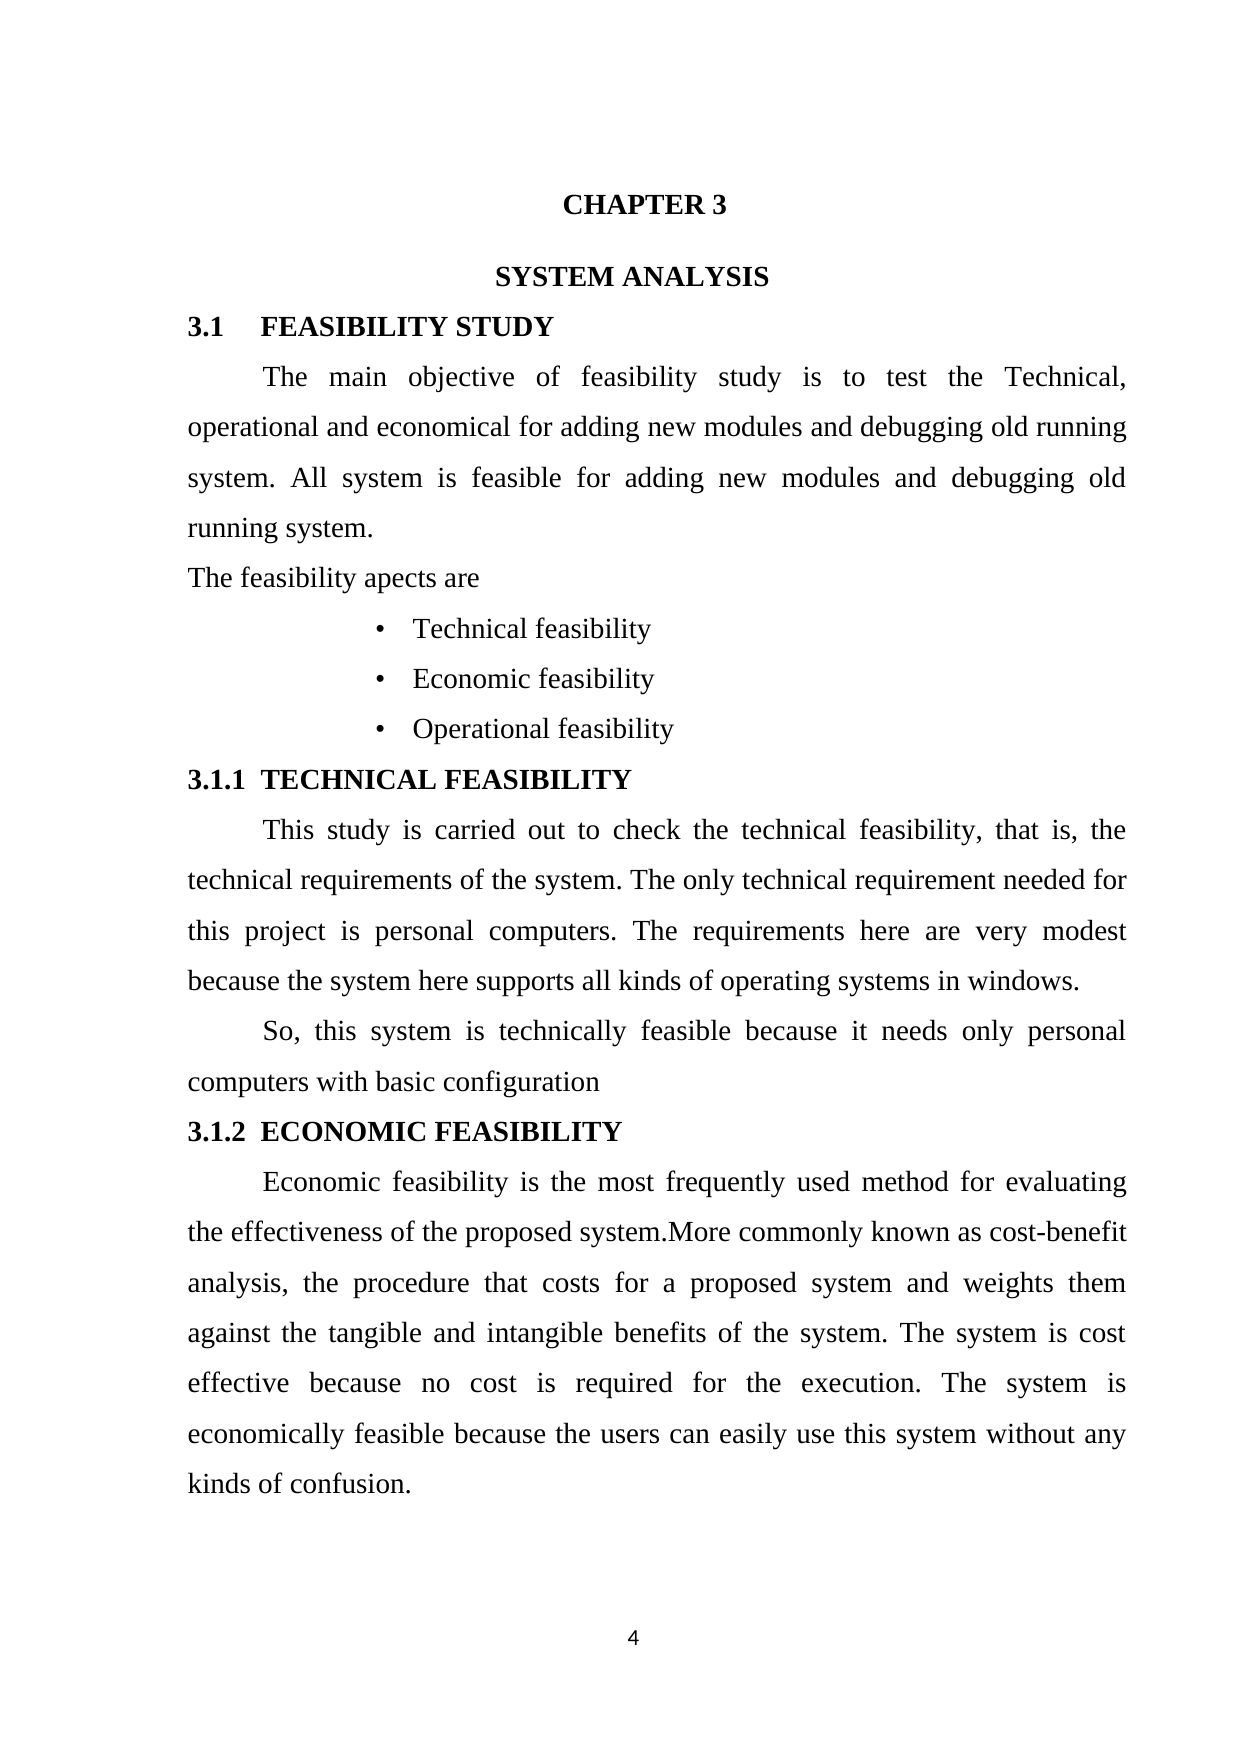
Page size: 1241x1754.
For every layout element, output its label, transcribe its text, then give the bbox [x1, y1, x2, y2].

text The feasibility apects are [187, 561, 1128, 594]
text 3.1.2 ECONOMIC FEASIBILITY [187, 1114, 1128, 1147]
list Operational feasibility [375, 711, 1128, 745]
text SYSTEM ANALYSIS [262, 259, 1128, 292]
text CHAPTER 3 [487, 187, 1128, 221]
list Technical feasibility [375, 611, 1128, 644]
text This study is carried out to check the technical feasibility, that is, the technical requirements of the system. The only technical requirement needed for this project is personal computers. The requirements here are very modest because the system here supports all kinds of operating systems in windows. [187, 812, 1128, 997]
text 3.1.1 TECHNICAL FEASIBILITY [187, 762, 1128, 795]
text So, this system is technically feasible because it needs only personal computers with basic configuration [187, 1013, 1128, 1097]
list Economic feasibility [375, 661, 1128, 695]
text The main objective of feasibility study is to test the Technical, operational and economical for adding new modules and debugging old running system. All system is feasible for adding new modules and debugging old running system. [187, 359, 1128, 544]
text 3.1 FEASIBILITY STUDY [187, 309, 1128, 342]
text Economic feasibility is the most frequently used method for evaluating the effectiveness of the proposed system.More commonly known as cost-benefit analysis, the procedure that costs for a proposed system and weights them against the tangible and intangible benefits of the system. The system is cost effective because no cost is required for the execution. The system is economically feasible because the users can easily use this system without any kinds of confusion. [187, 1164, 1128, 1500]
